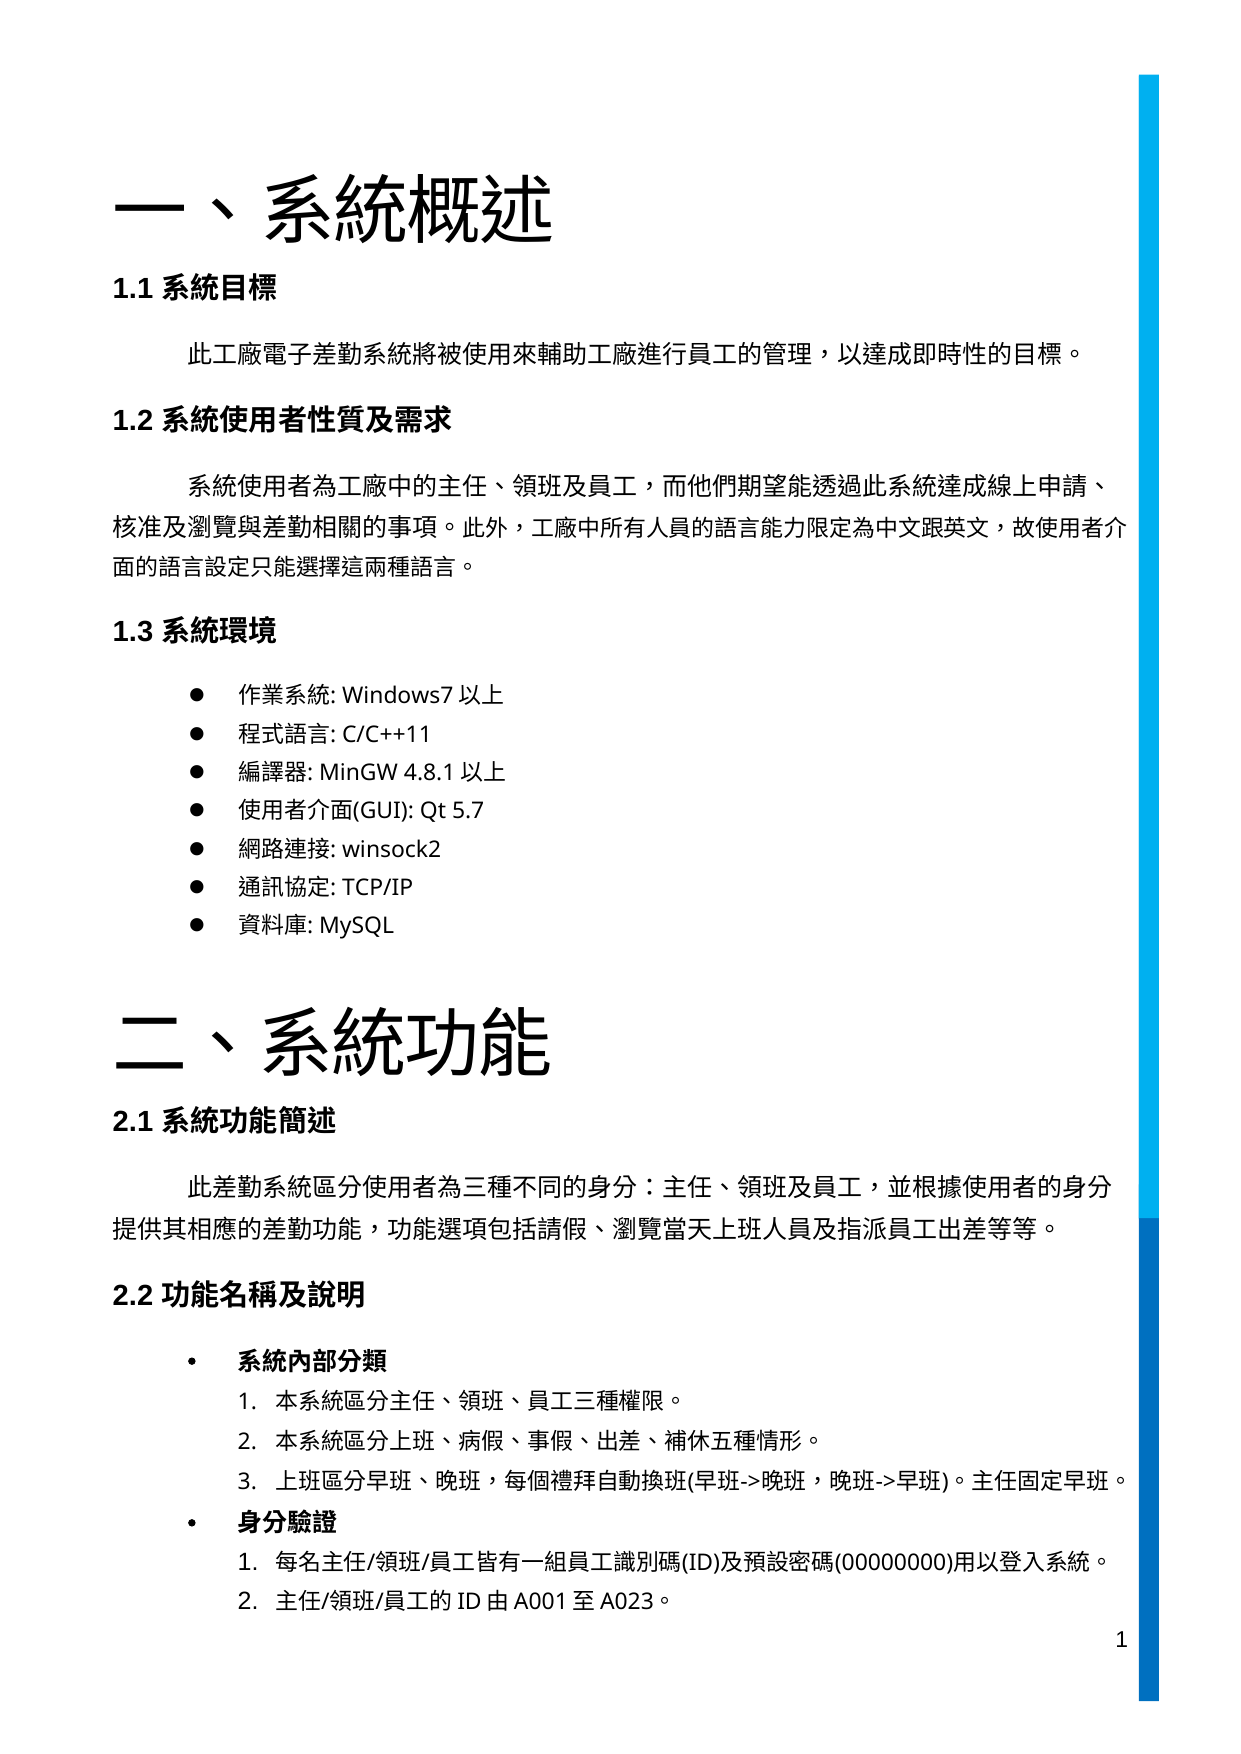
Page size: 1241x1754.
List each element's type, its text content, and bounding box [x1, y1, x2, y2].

list 編譯器: MinGW 4.8.1以上 [188, 754, 1128, 787]
text 1.2 系統使用者性質及需求 [112, 397, 1128, 439]
list 每名主任/領班/員工皆有一組員工識別碼(ID)及預設密碼(00000000)用以登入系統。 [237, 1544, 1128, 1578]
text 1.1 系統目標 [112, 265, 1128, 307]
list 系統內部分類 [187, 1341, 1128, 1377]
text 1.3 系統環境 [112, 608, 1128, 650]
list 資料庫: MySQL [188, 907, 1128, 941]
list 使用者介面(GUI): Qt 5.7 [188, 792, 1128, 826]
list 程式語言: C/C++11 [188, 716, 1128, 749]
list 本系統區分上班、病假、事假、出差、補休五種情形。 [237, 1423, 1128, 1456]
list 上班區分早班、晚班，每個禮拜自動換班(早班->晚班，晚班->早班)。主任固定早班。 [237, 1463, 1128, 1496]
list 網路連接: winsock2 [188, 831, 1128, 864]
list 本系統區分主任、領班、員工三種權限。 [237, 1383, 1128, 1416]
list 身分驗證 [187, 1503, 1128, 1539]
text 2.1 系統功能簡述 [112, 1098, 1128, 1140]
text 系統使用者為工廠中的主任、領班及員工，而他們期望能透過此系統達成線上申請、核准及瀏覽與差勤相關的事項。此外，工廠中所有人員的語言能力限定為中文跟英文，故使用者介面的語言設定只能選擇這兩種語言。 [112, 466, 1128, 582]
title 二、系統功能 [112, 983, 1128, 1092]
title 一、系統概述 [112, 150, 1128, 259]
list 主任/領班/員工的ID由A001至A023。 [237, 1583, 1128, 1616]
list 作業系統: Windows7以上 [188, 677, 1128, 711]
text 此工廠電子差勤系統將被使用來輔助工廠進行員工的管理，以達成即時性的目標。 [112, 334, 1128, 371]
list 通訊協定: TCP/IP [188, 869, 1128, 902]
text 2.2 功能名稱及說明 [112, 1272, 1128, 1314]
text 此差勤系統區分使用者為三種不同的身分：主任、領班及員工，並根據使用者的身分提供其相應的差勤功能，功能選項包括請假、瀏覽當天上班人員及指派員工出差等等。 [112, 1167, 1128, 1245]
